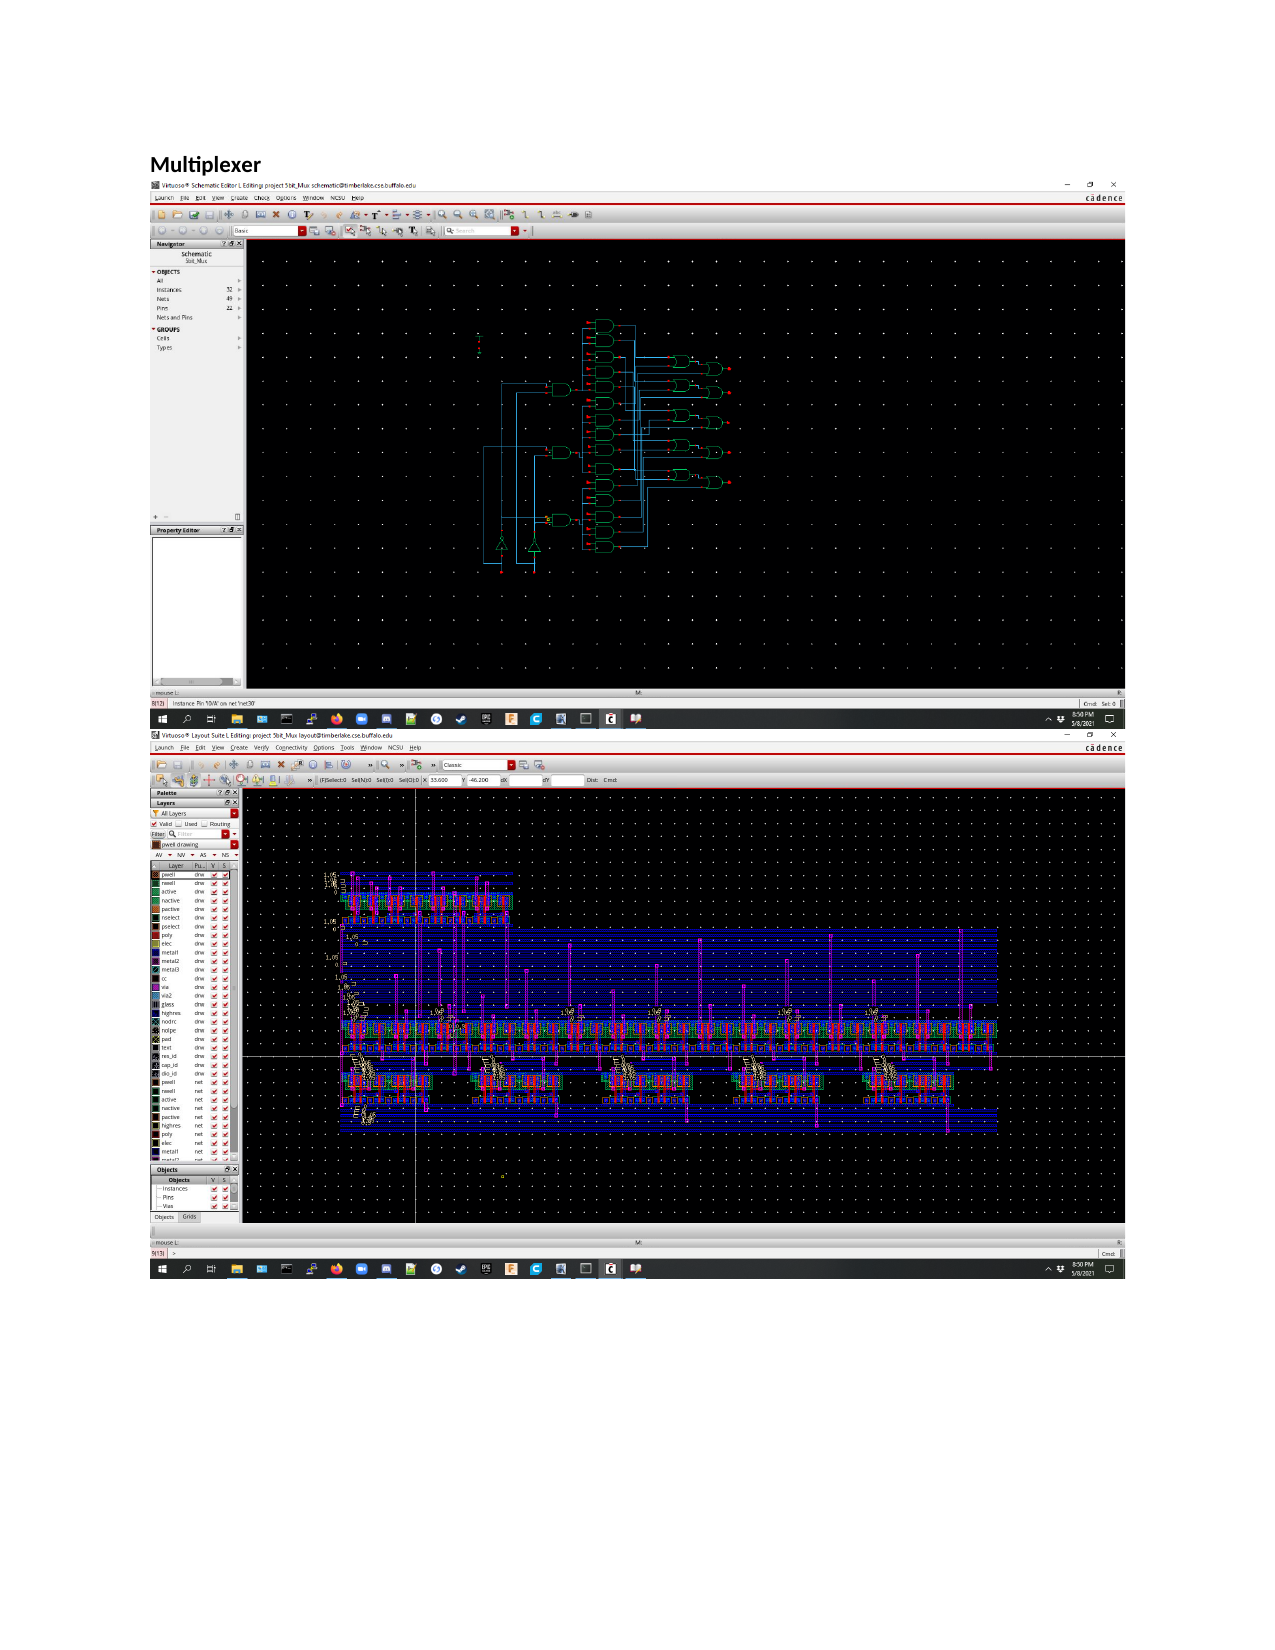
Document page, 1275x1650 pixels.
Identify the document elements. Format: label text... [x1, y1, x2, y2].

picture [150, 179, 1125, 1279]
text Multiplexer [150, 150, 1125, 179]
